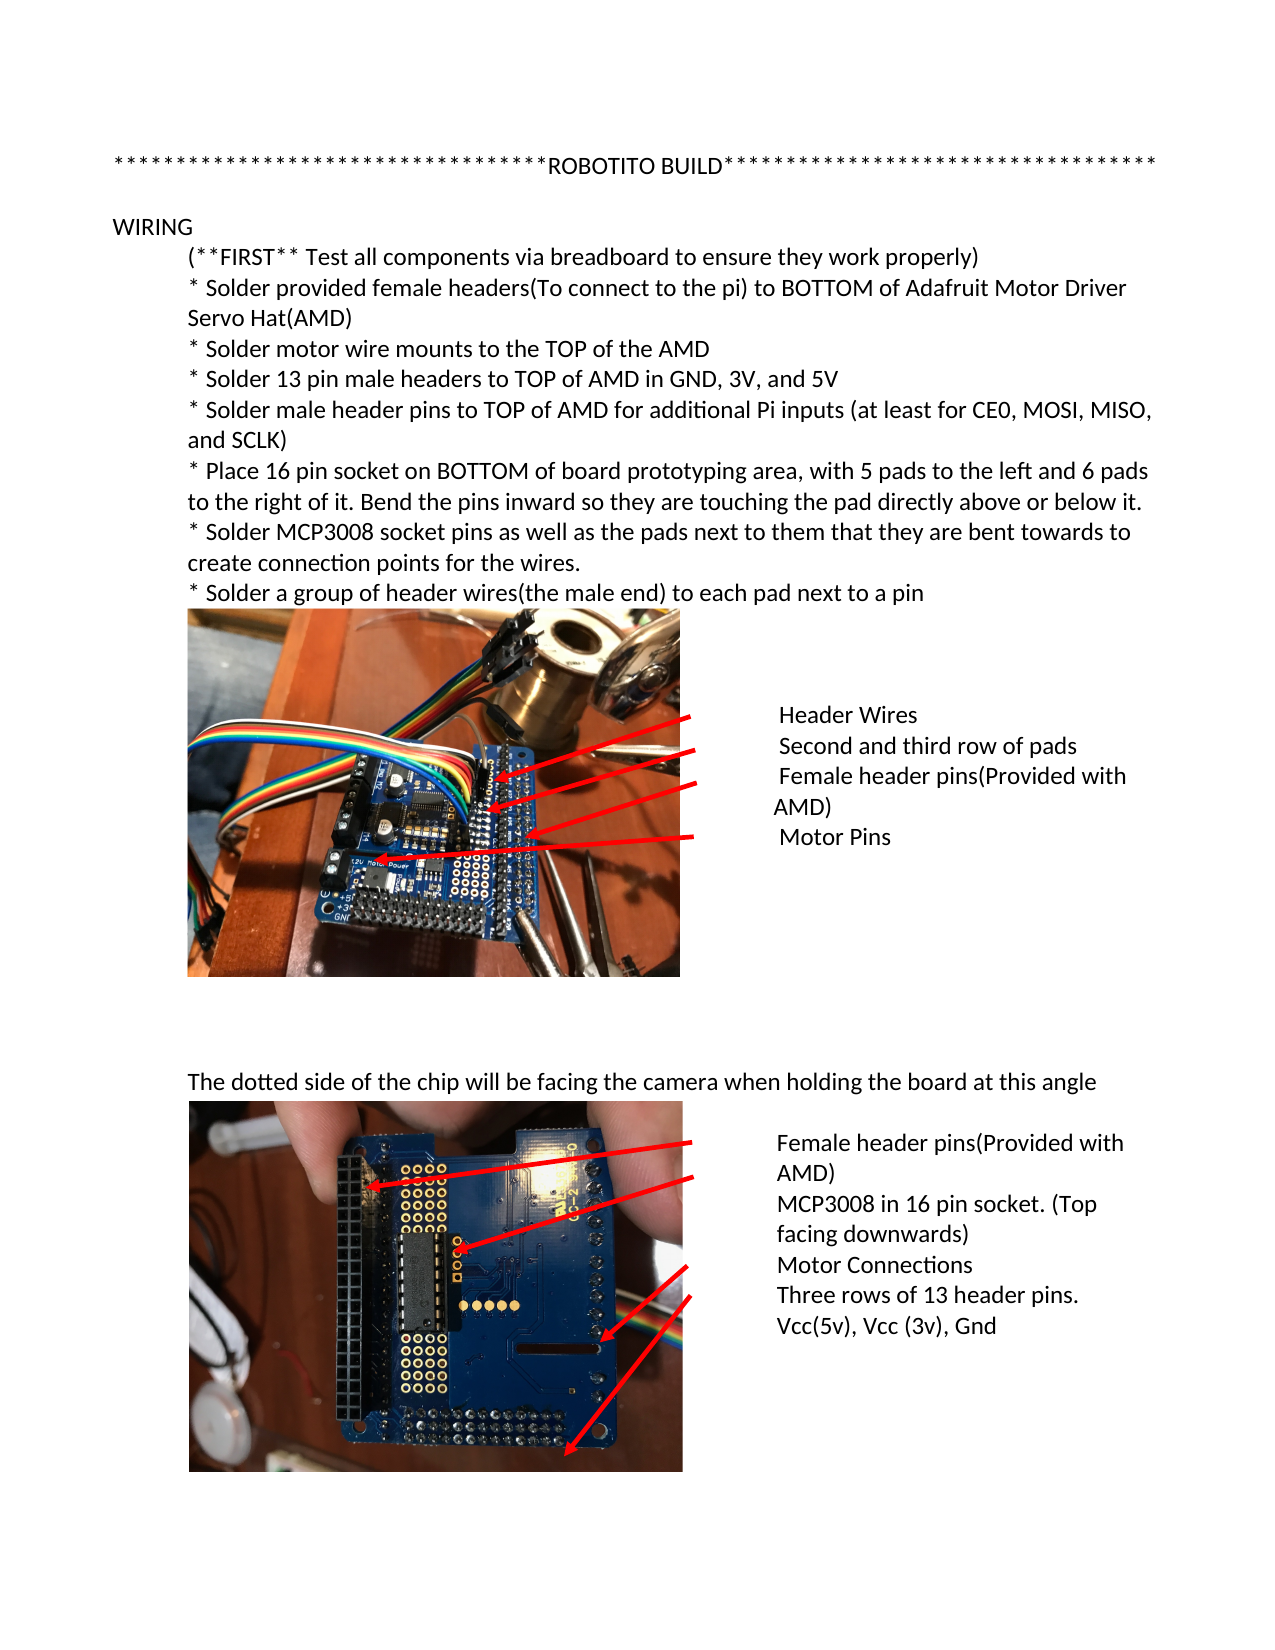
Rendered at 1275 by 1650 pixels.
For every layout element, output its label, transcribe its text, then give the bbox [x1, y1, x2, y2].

text * Solder a group of header wires(the male end) to each pad next to a pin [187, 577, 1163, 608]
text * Place 16 pin socket on BOTTOM of board prototyping area, with 5 pads to the left and 6 pads to the right of it. Bend the pins inward so they are touching the pad directly above or below it. [112, 455, 1163, 516]
text Three rows of 13 header pins. Vcc(5v), Vcc (3v), Gnd [683, 1279, 1163, 1340]
text Motor Pins [680, 821, 1163, 852]
picture [188, 609, 680, 977]
text * Solder MCP3008 socket pins as well as the pads next to them that they are bent towards to create connection points for the wires. [112, 516, 1163, 577]
text The dotted side of the chip will be facing the camera when holding the board at this angle [187, 1066, 1163, 1096]
text WIRING [112, 211, 1163, 242]
text Second and third row of pads [680, 730, 1163, 760]
text Female header pins(Provided with AMD) [683, 1127, 1163, 1188]
text Motor Connections [683, 1249, 1163, 1279]
text MCP3008 in 16 pin socket. (Top facing downwards) [683, 1188, 1163, 1249]
text Header Wires [680, 699, 1163, 730]
text Female header pins(Provided with AMD) [680, 760, 1163, 821]
picture [189, 1101, 683, 1472]
text * Solder motor wire mounts to the TOP of the AMD [112, 333, 1163, 364]
text ***********************************ROBOTITO BUILD*********************************** [112, 150, 1163, 181]
text * Solder male header pins to TOP of AMD for additional Pi inputs (at least for CE0, MOSI, MISO, and SCLK) [112, 394, 1163, 455]
text * Solder 13 pin male headers to TOP of AMD in GND, 3V, and 5V [112, 364, 1163, 394]
text * Solder provided female headers(To connect to the pi) to BOTTOM of Adafruit Motor Driver Servo Hat(AMD) [112, 272, 1163, 333]
text (**FIRST** Test all components via breadboard to ensure they work properly) [112, 242, 1163, 272]
